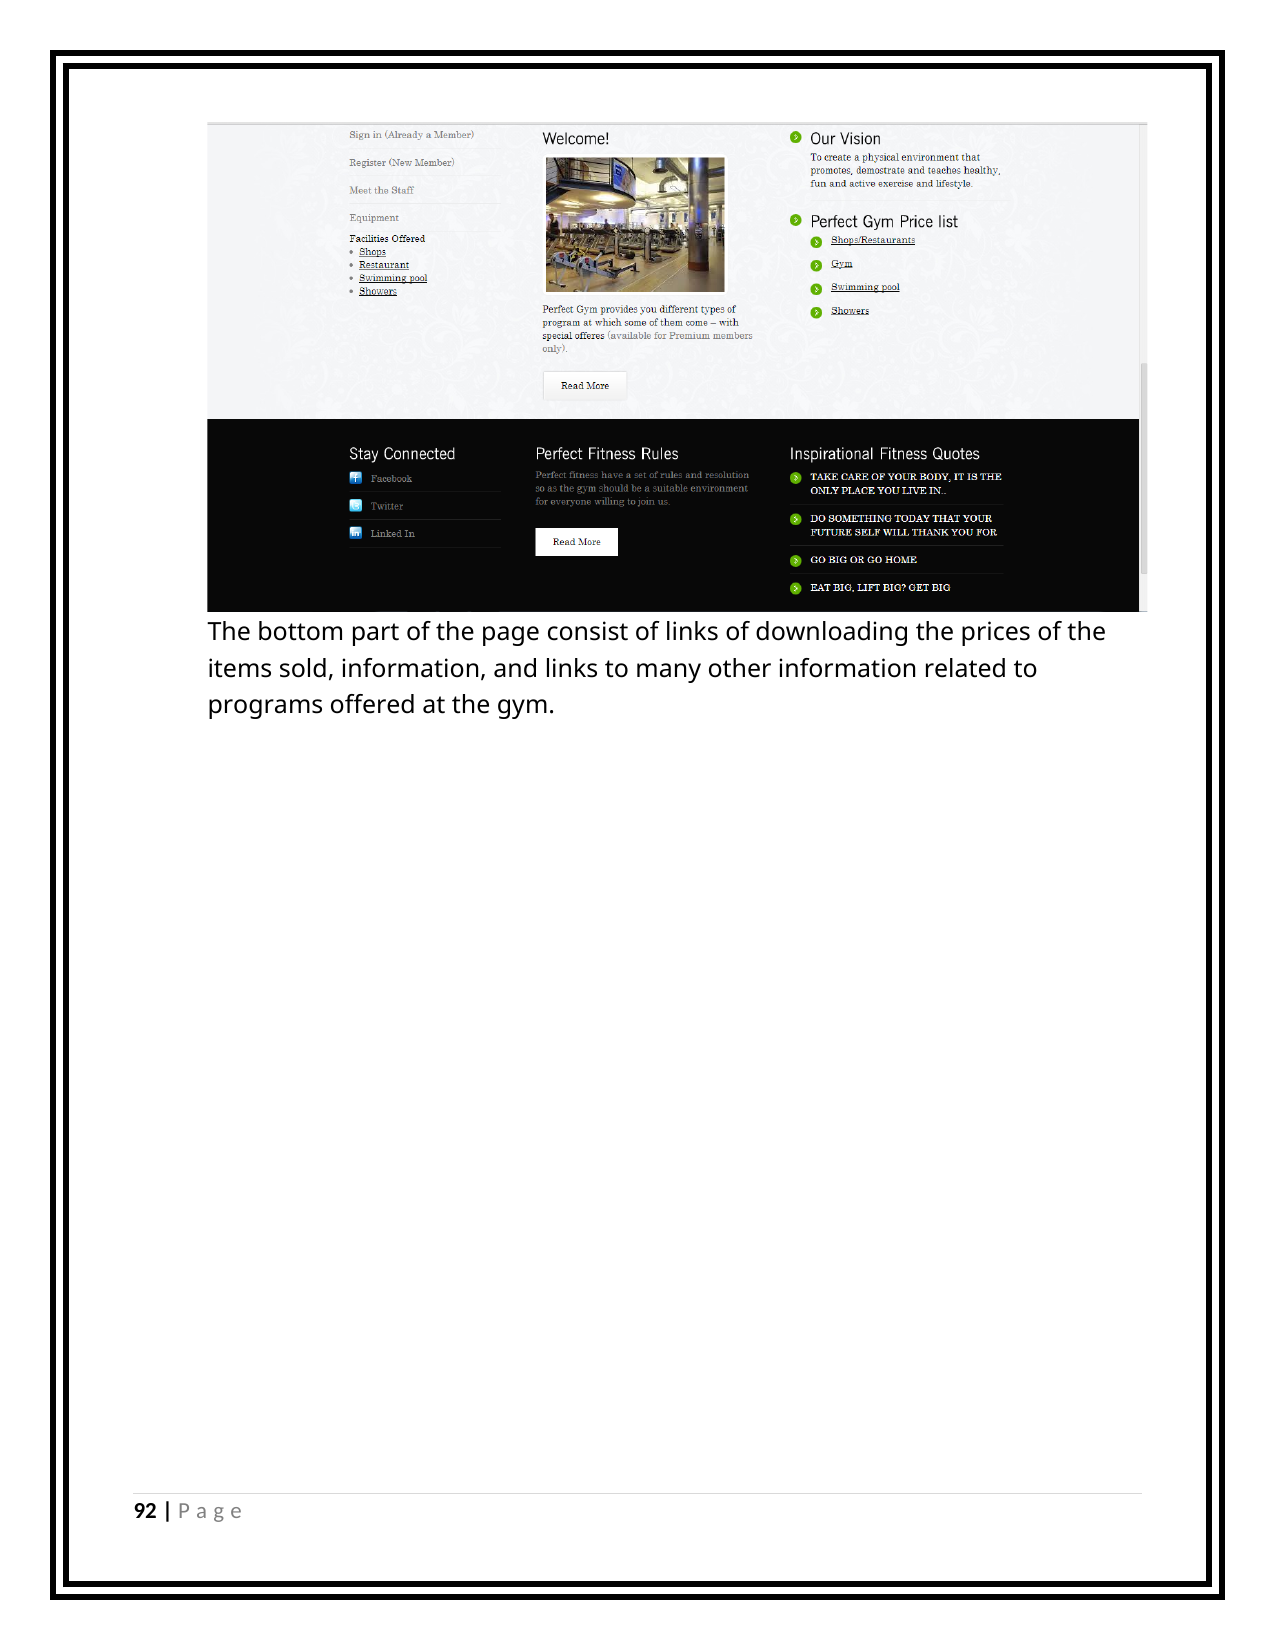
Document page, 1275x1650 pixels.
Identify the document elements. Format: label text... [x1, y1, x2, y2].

picture [207, 122, 1148, 612]
list The bottom part of the page consist of links of downloading the prices of the items sold, information, and links to many other information related to programs offered at the gym. [207, 613, 1142, 721]
